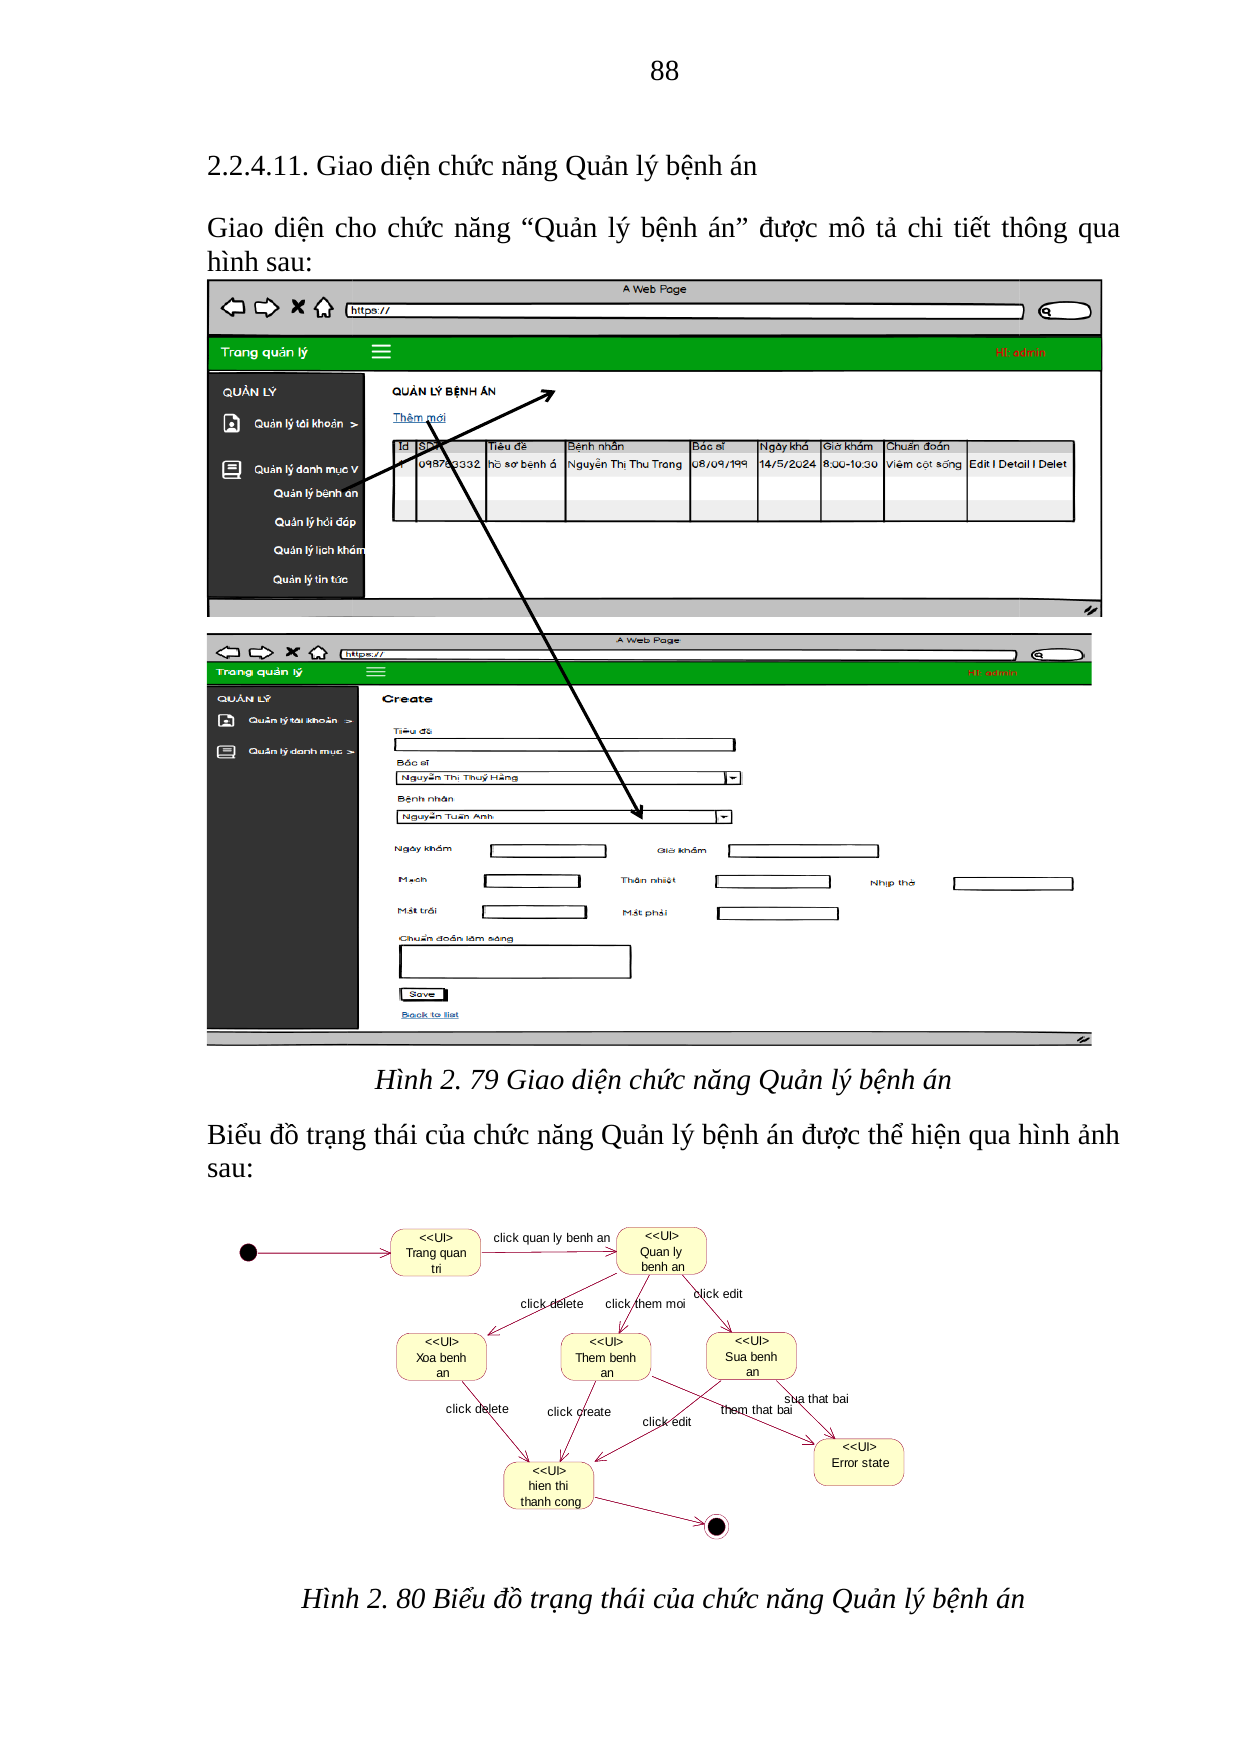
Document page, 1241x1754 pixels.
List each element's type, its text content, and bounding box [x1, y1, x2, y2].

text Hình 2. 79 Giao diện chức năng Quản lý bệnh án [207, 1062, 1122, 1096]
text Giao diện cho chức năng “Quản lý bệnh án” được mô tả chi tiết thông qua hình sau: [207, 211, 1122, 278]
subtitle 2.2.4.11. Giao diện chức năng Quản lý bệnh án [207, 148, 1122, 181]
picture [206, 633, 1092, 1046]
picture [206, 277, 1103, 617]
text Hình 2. 80 Biểu đồ trạng thái của chức năng Quản lý bệnh án [207, 1581, 1122, 1615]
text Biểu đồ trạng thái của chức năng Quản lý bệnh án được thể hiện qua hình ảnh sau: [207, 1117, 1122, 1184]
